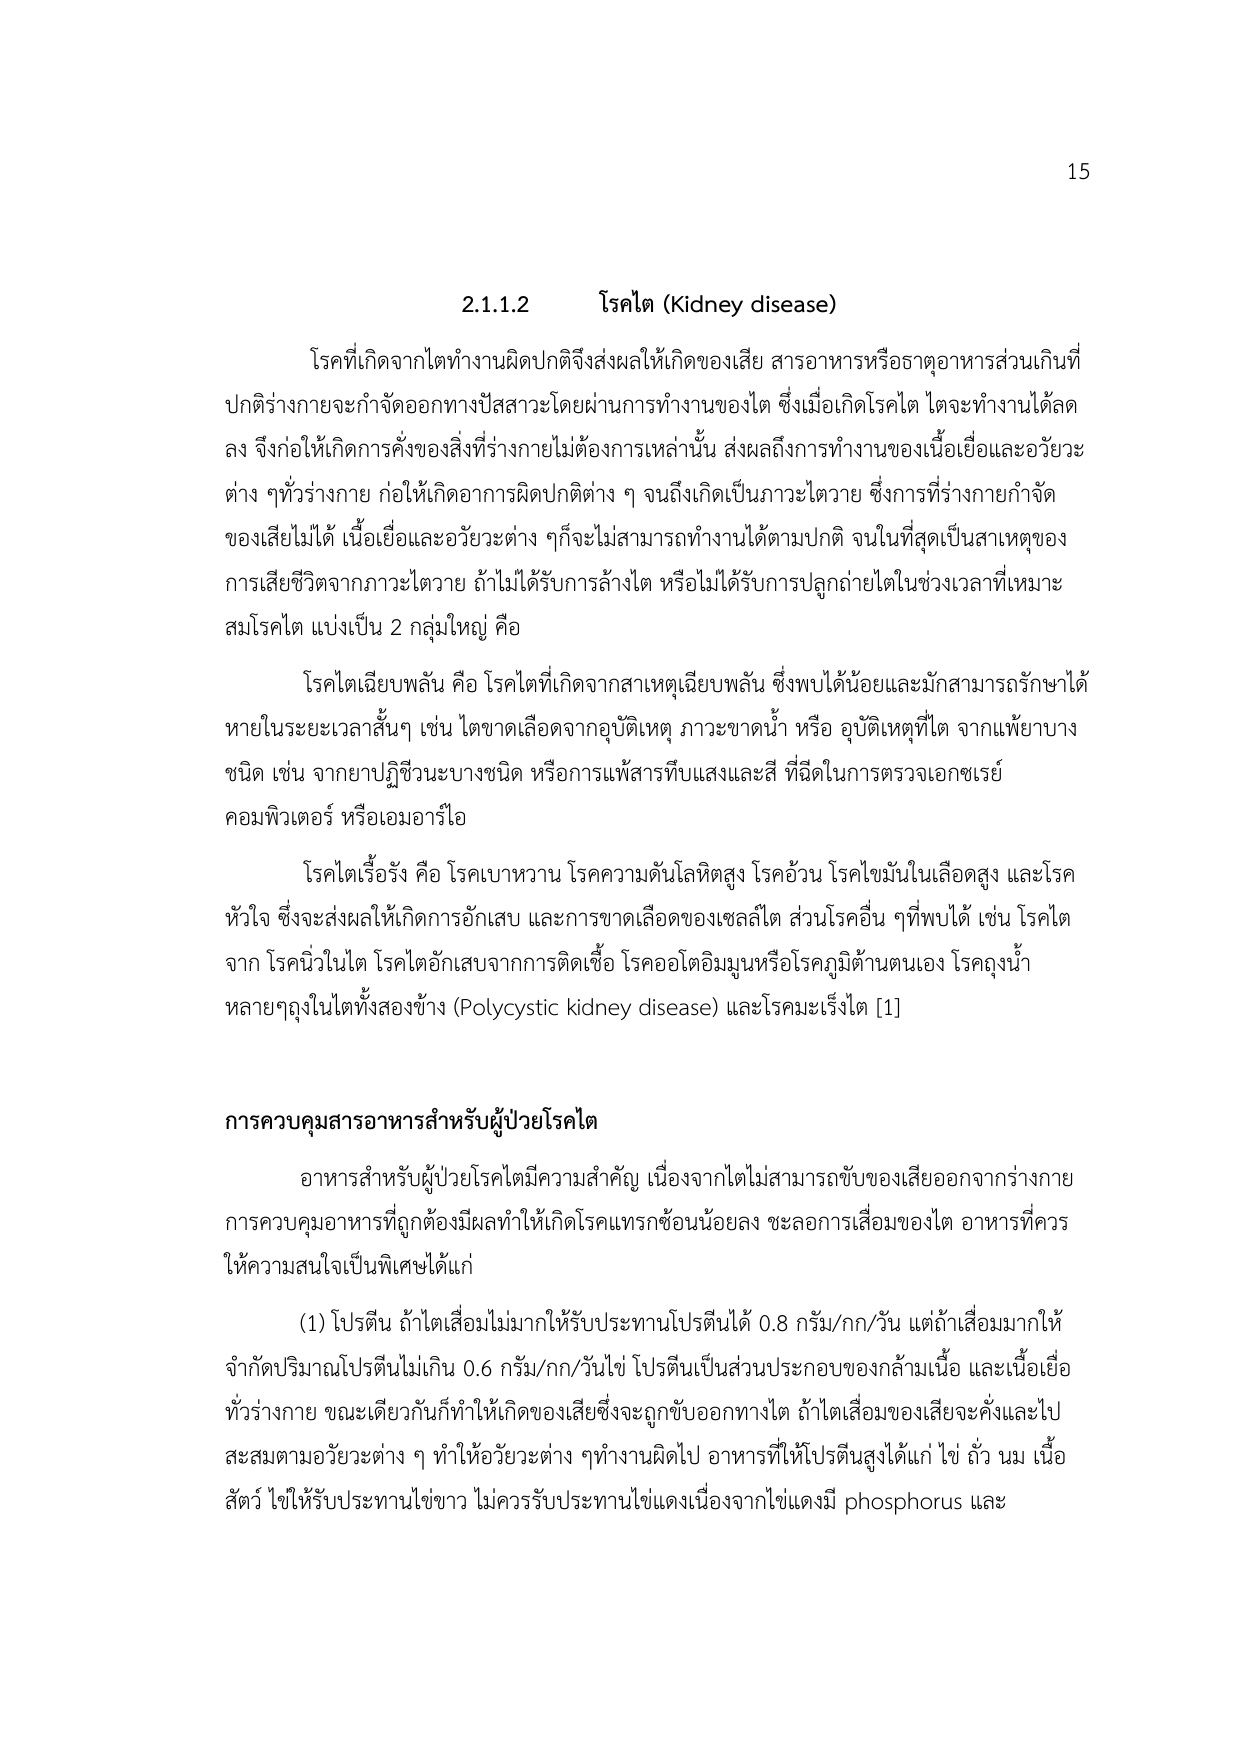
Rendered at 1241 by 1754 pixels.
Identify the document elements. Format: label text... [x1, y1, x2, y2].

subtitle โรคไต (Kidney disease) [314, 283, 1090, 327]
text โรคไตเฉียบพลัน คือ โรคไตที่เกิดจากสาเหตุเฉียบพลัน ซึ่งพบได้น้อยและมักสามารถรักษาได้หายในระยะเวลาสั้นๆ เช่น ไตขาดเลือดจากอุบัติเหตุ ภาวะขาดน้ำ หรือ อุบัติเหตุที่ไต จากแพ้ยาบางชนิด เช่น จากยาปฏิชีวนะบางชนิด หรือการแพ้สารทึบแสงและสี ที่ฉีดในการตรวจเอกซเรย์คอมพิวเตอร์ หรือเอมอาร์ไอ [225, 663, 1090, 841]
text โรคไตเรื้อรัง คือ โรคเบาหวาน โรคความดันโลหิตสูง โรคอ้วน โรคไขมันในเลือดสูง และโรคหัวใจ ซึ่งจะส่งผลให้เกิดการอักเสบ และการขาดเลือดของเซลล์ไต ส่วนโรคอื่น ๆที่พบได้ เช่น โรคไตจาก โรคนิ่วในไต โรคไตอักเสบจากการติดเชื้อ โรคออโตอิมมูนหรือโรคภูมิต้านตนเอง โรคถุงน้ำหลายๆถุงในไตทั้งสองข้าง (Polycystic kidney disease) และโรคมะเร็งไต [225, 853, 1090, 1031]
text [225, 1302, 1090, 1524]
text โรคที่เกิดจากไตทำงานผิดปกติจึงส่งผลให้เกิดของเสีย สารอาหารหรือธาตุอาหารส่วนเกินที่ปกติร่างกายจะกำจัดออกทางปัสสาวะโดยผ่านการทำงานของไต ซึ่งเมื่อเกิดโรคไต ไตจะทำงานได้ลดลง จึงก่อให้เกิดการคั่งของสิ่งที่ร่างกายไม่ต้องการเหล่านั้น ส่งผลถึงการทำงานของเนื้อเยื่อและอวัยวะต่าง ๆทั่วร่างกาย ก่อให้เกิดอาการผิดปกติต่าง ๆ จนถึงเกิดเป็นภาวะไตวาย ซึ่งการที่ร่างกายกำจัดของเสียไม่ได้ เนื้อเยื่อและอวัยวะต่าง ๆก็จะไม่สามารถทำงานได้ตามปกติ จนในที่สุดเป็นสาเหตุของการเสียชีวิตจากภาวะไตวาย ถ้าไม่ได้รับการล้างไต หรือไม่ได้รับการปลูกถ่ายไตในช่วงเวลาที่เหมาะสมโรคไต แบ่งเป็น 2 กลุ่มใหญ่ คือ [225, 340, 1090, 651]
text การควบคุมสารอาหารสำหรับผู้ป่วยโรคไต [225, 1100, 1090, 1144]
text อาหารสำหรับผู้ป่วยโรคไตมีความสำคัญ เนื่องจากไตไม่สามารถขับของเสียออกจากร่างกาย การควบคุมอาหารที่ถูกต้องมีผลทำให้เกิดโรคแทรกซ้อนน้อยลง ชะลอการเสื่อมของไต อาหารที่ควรให้ความสนใจเป็นพิเศษได้แก่ [225, 1157, 1090, 1290]
